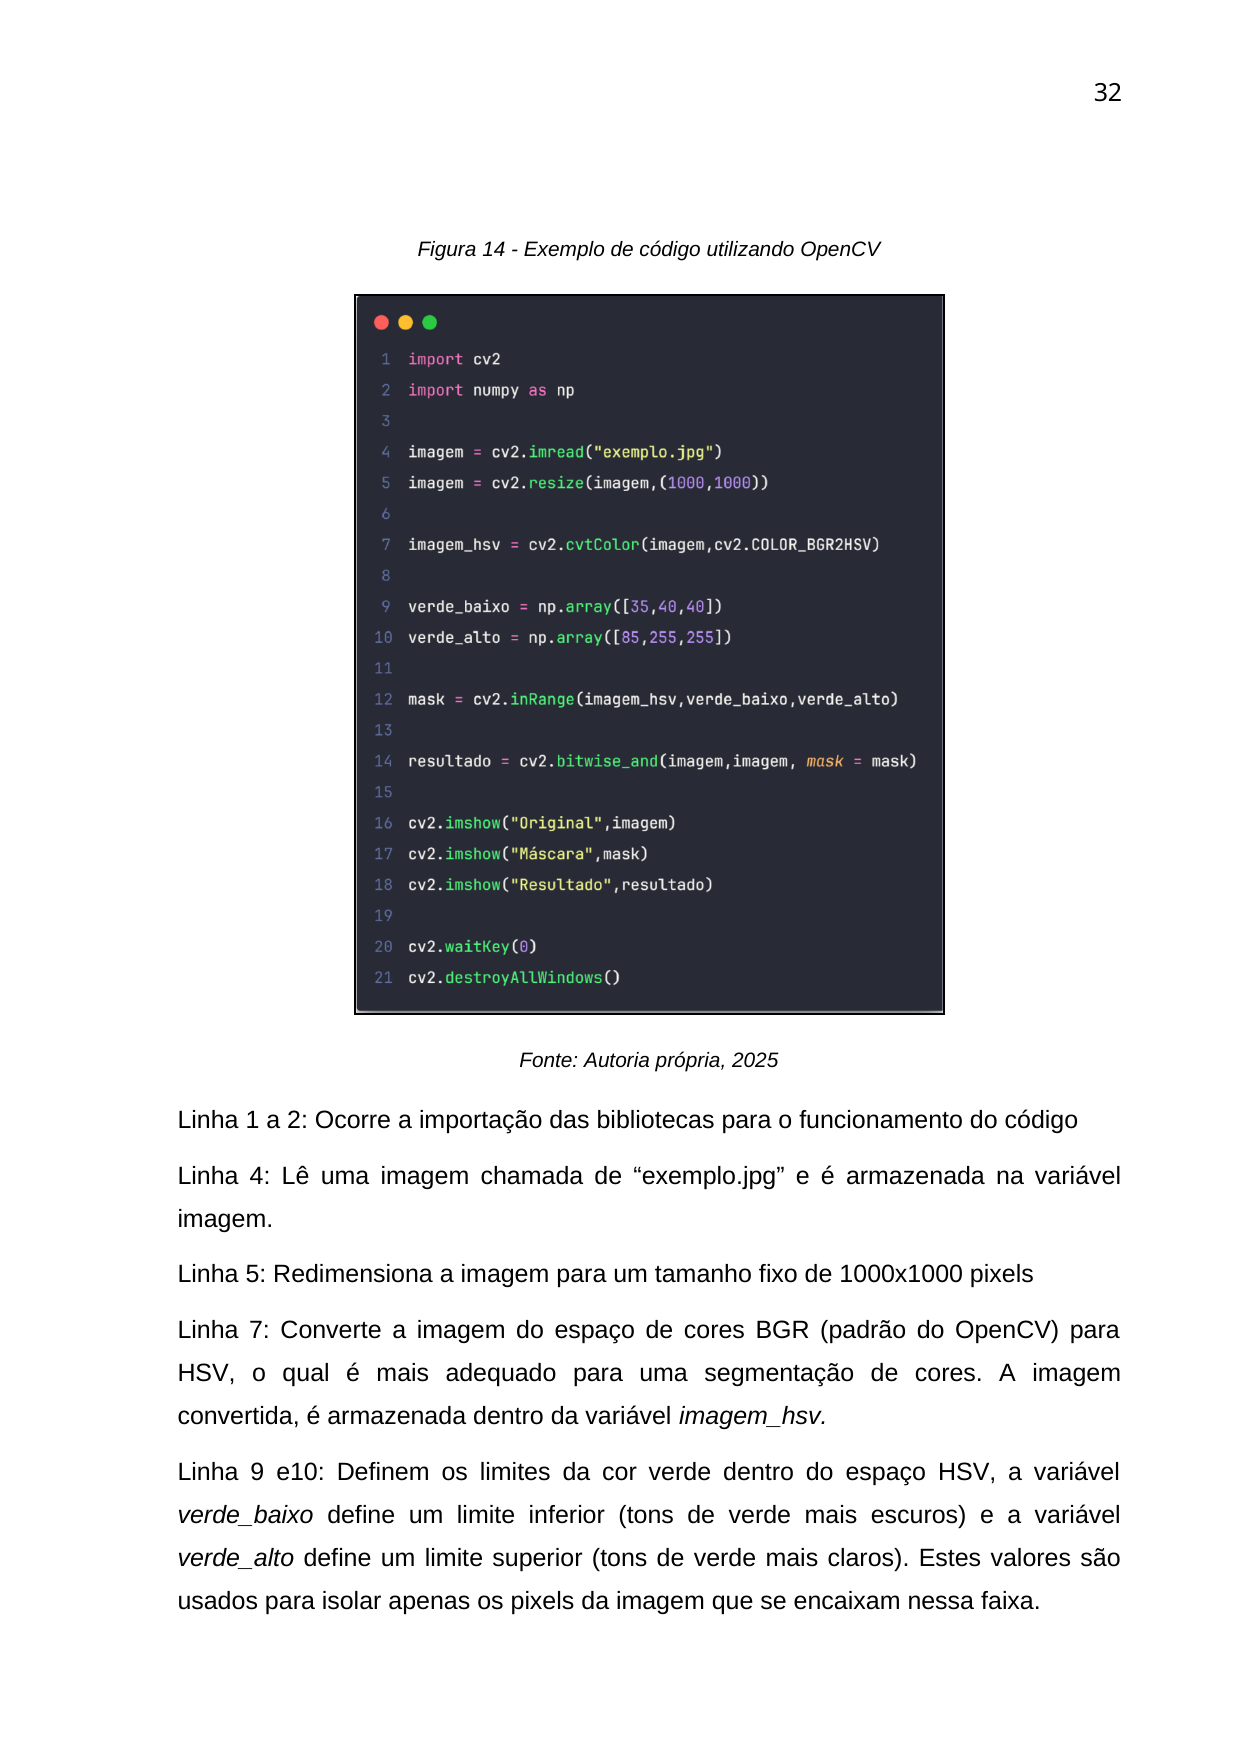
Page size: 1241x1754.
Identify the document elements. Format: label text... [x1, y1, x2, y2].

text Linha 9 e10: Definem os limites da cor verde dentro do espaço HSV, a variável verde_baixo define um limite inferior (tons de verde mais escuros) e a variável verde_alto define um limite superior (tons de verde mais claros). Estes valores são usados para isolar apenas os pixels da imagem que se encaixam nessa faixa. [177, 1457, 1122, 1615]
text Linha 5: Redimensiona a imagem para um tamanho fixo de 1000x1000 pixels [177, 1259, 1122, 1288]
text Fonte: Autoria própria, 2025 [177, 1048, 1122, 1072]
text Linha 4: Lê uma imagem chamada de “exemplo.jpg” e é armazenada na variável imagem. [177, 1161, 1122, 1232]
text Linha 7: Converte a imagem do espaço de cores BGR (padrão do OpenCV) para HSV, o qual é mais adequado para uma segmentação de cores. A imagem convertida, é armazenada dentro da variável imagem_hsv. [177, 1315, 1122, 1430]
picture [356, 296, 943, 1013]
text Linha 1 a 2: Ocorre a importação das bibliotecas para o funcionamento do código [177, 1105, 1122, 1134]
text Figura 14 - Exemplo de código utilizando OpenCV [177, 237, 1122, 261]
